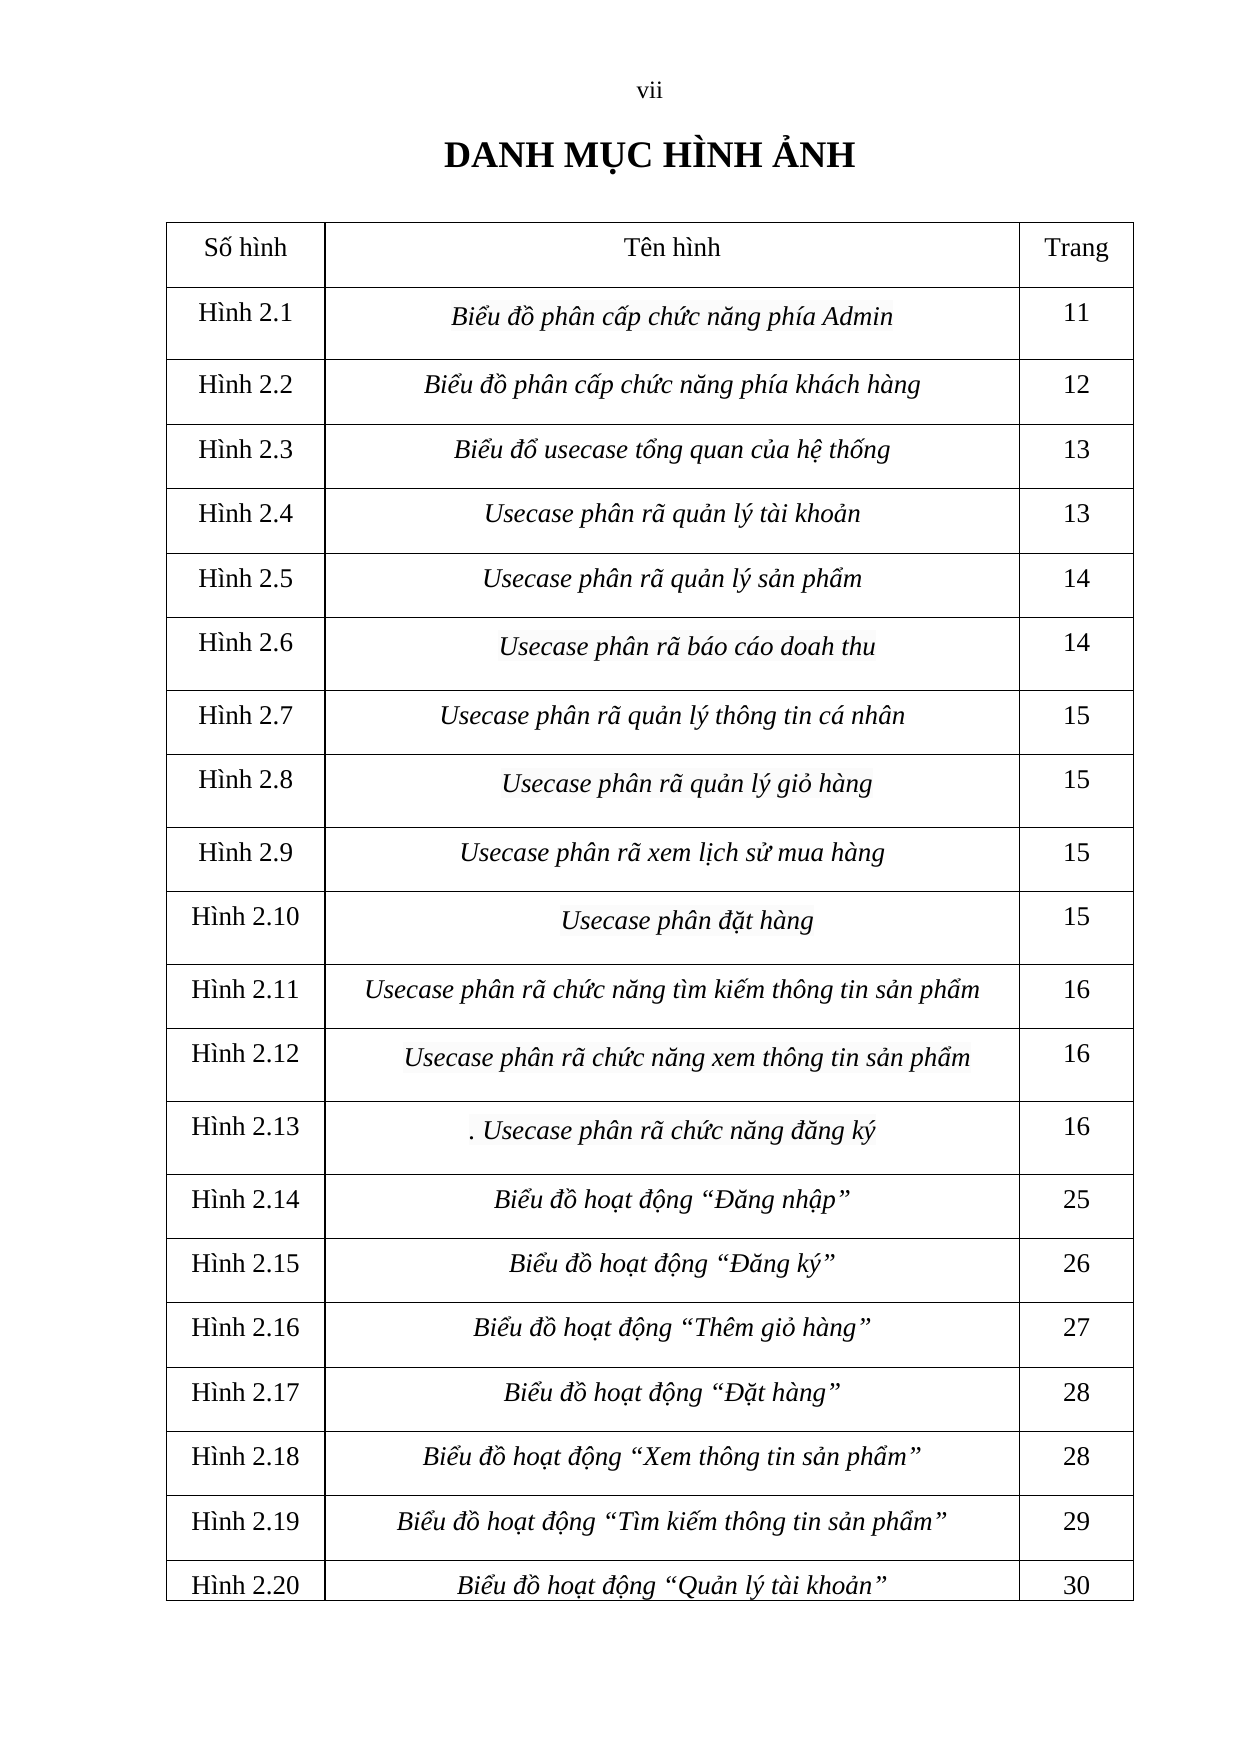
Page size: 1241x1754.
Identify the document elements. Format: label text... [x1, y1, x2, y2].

table_cell Usecase phân rã chức năng tìm kiếm thông tin sản phẩm [326, 965, 1019, 1028]
table_cell Biểu đổ usecase tổng quan của hệ thống [326, 425, 1019, 488]
table_cell 27 [1020, 1303, 1133, 1367]
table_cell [326, 1561, 1019, 1600]
table_cell Hình 2.9 [167, 828, 324, 891]
table_cell Usecase phân rã xem lịch sử mua hàng [326, 828, 1019, 891]
table_cell 16 [1020, 1029, 1133, 1101]
table_cell Usecase phân rã quản lý sản phẩm [326, 554, 1019, 617]
table_cell 15 [1020, 892, 1133, 964]
table_cell Usecase phân rã chức năng xem thông tin sản phẩm [326, 1029, 1019, 1101]
table_cell 13 [1020, 489, 1133, 552]
table_cell Hình 2.4 [167, 489, 324, 552]
table_cell Hình 2.8 [167, 755, 324, 827]
table_cell Hình 2.15 [167, 1239, 324, 1302]
table_cell Biểu đồ phân cấp chức năng phía khách hàng [326, 360, 1019, 424]
table_header Số hình [167, 223, 324, 287]
table_cell 16 [1020, 965, 1133, 1028]
table_cell Hình 2.3 [167, 425, 324, 488]
table_cell 14 [1020, 554, 1133, 617]
table_cell 26 [1020, 1239, 1133, 1302]
table_cell Hình 2.12 [167, 1029, 324, 1101]
table_cell 15 [1020, 828, 1133, 891]
table_cell Hình 2.5 [167, 554, 324, 617]
table_cell Biểu đồ hoạt động “Thêm giỏ hàng” [326, 1303, 1019, 1367]
table_cell 14 [1020, 618, 1133, 689]
table_cell Usecase phân rã quản lý tài khoản [326, 489, 1019, 552]
table_cell 16 [1020, 1102, 1133, 1173]
table_cell 11 [1020, 288, 1133, 359]
table_cell Hình 2.16 [167, 1303, 324, 1367]
table_cell 30 [1020, 1561, 1133, 1600]
table_cell Hình 2.1 [167, 288, 324, 359]
table_cell Hình 2.6 [167, 618, 324, 689]
table_cell Hình 2.14 [167, 1175, 324, 1238]
table_cell Biểu đồ hoạt động “Tìm kiếm thông tin sản phẩm” [326, 1496, 1019, 1560]
table_cell Hình 2.7 [167, 691, 324, 754]
table_cell Biểu đồ hoạt động “Đặt hàng” [326, 1368, 1019, 1431]
table_cell Hình 2.10 [167, 892, 324, 964]
table_cell Usecase phân đặt hàng [326, 892, 1019, 964]
table_cell Hình 2.13 [167, 1102, 324, 1173]
table_cell Hình 2.11 [167, 965, 324, 1028]
table_cell 12 [1020, 360, 1133, 424]
table_cell Biểu đồ hoạt động “Đăng ký” [326, 1239, 1019, 1302]
table_cell 13 [1020, 425, 1133, 488]
table_cell 28 [1020, 1432, 1133, 1495]
table_cell . Usecase phân rã chức năng đăng ký [326, 1102, 1019, 1173]
table_cell Biểu đồ hoạt động “Đăng nhập” [326, 1175, 1019, 1238]
table_cell Usecase phân rã báo cáo doah thu [326, 618, 1019, 689]
table_cell 15 [1020, 755, 1133, 827]
table_cell Biểu đồ hoạt động “Xem thông tin sản phẩm” [326, 1432, 1019, 1495]
table_cell Usecase phân rã quản lý thông tin cá nhân [326, 691, 1019, 754]
table_header Trang [1020, 223, 1133, 287]
table_cell Hình 2.20 [167, 1561, 324, 1600]
table_cell Biểu đồ phân cấp chức năng phía Admin [326, 288, 1019, 359]
table_cell Usecase phân rã quản lý giỏ hàng [326, 755, 1019, 827]
table_header Tên hình [326, 223, 1019, 287]
table_cell Hình 2.17 [167, 1368, 324, 1431]
table_cell 28 [1020, 1368, 1133, 1431]
table_cell 15 [1020, 691, 1133, 754]
table_cell Hình 2.18 [167, 1432, 324, 1495]
table_cell 25 [1020, 1175, 1133, 1238]
table_cell Hình 2.2 [167, 360, 324, 424]
text DANH MỤC HÌNH ẢNH [177, 132, 1122, 176]
table_cell Hình 2.19 [167, 1496, 324, 1560]
table_cell 29 [1020, 1496, 1133, 1560]
